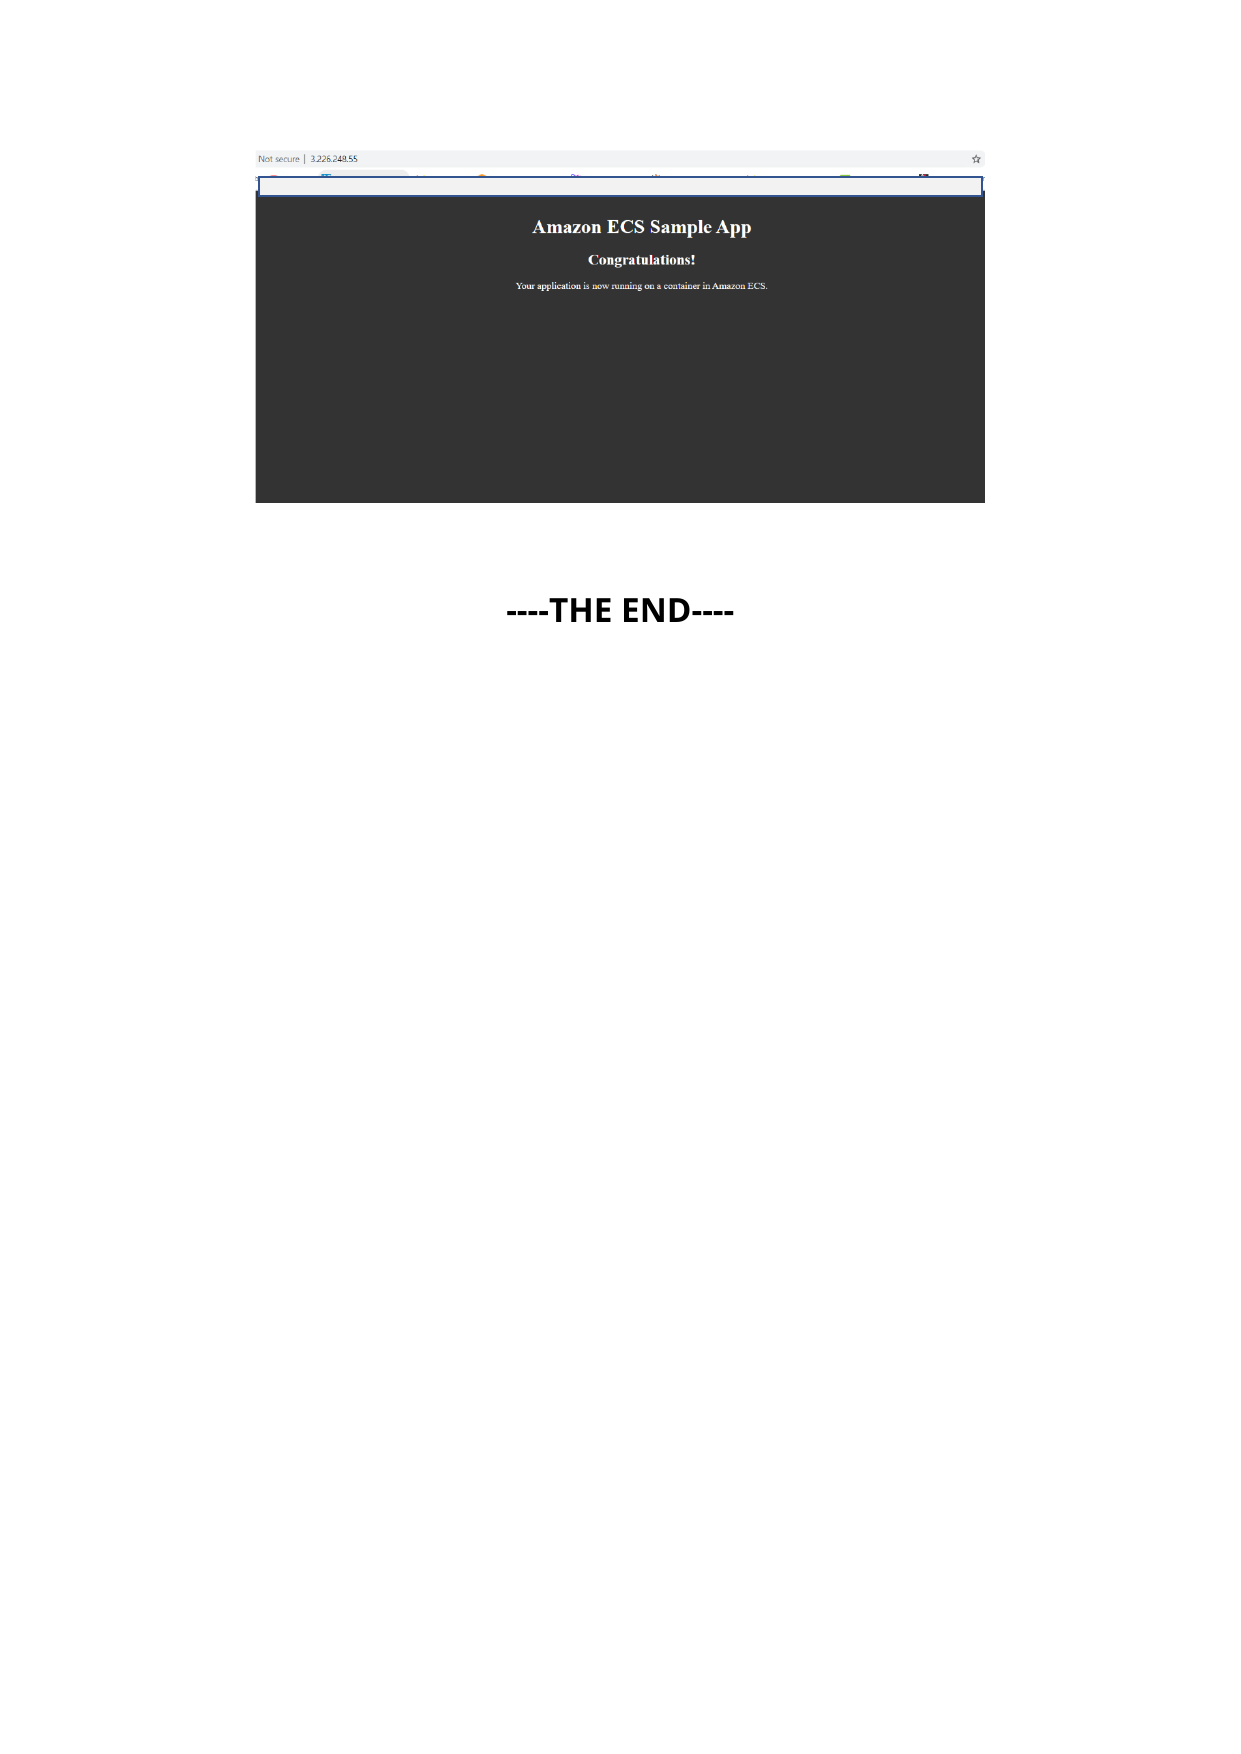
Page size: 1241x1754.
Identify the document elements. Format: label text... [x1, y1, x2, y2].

text ----THE END---- [150, 587, 1090, 632]
picture [255, 150, 985, 503]
